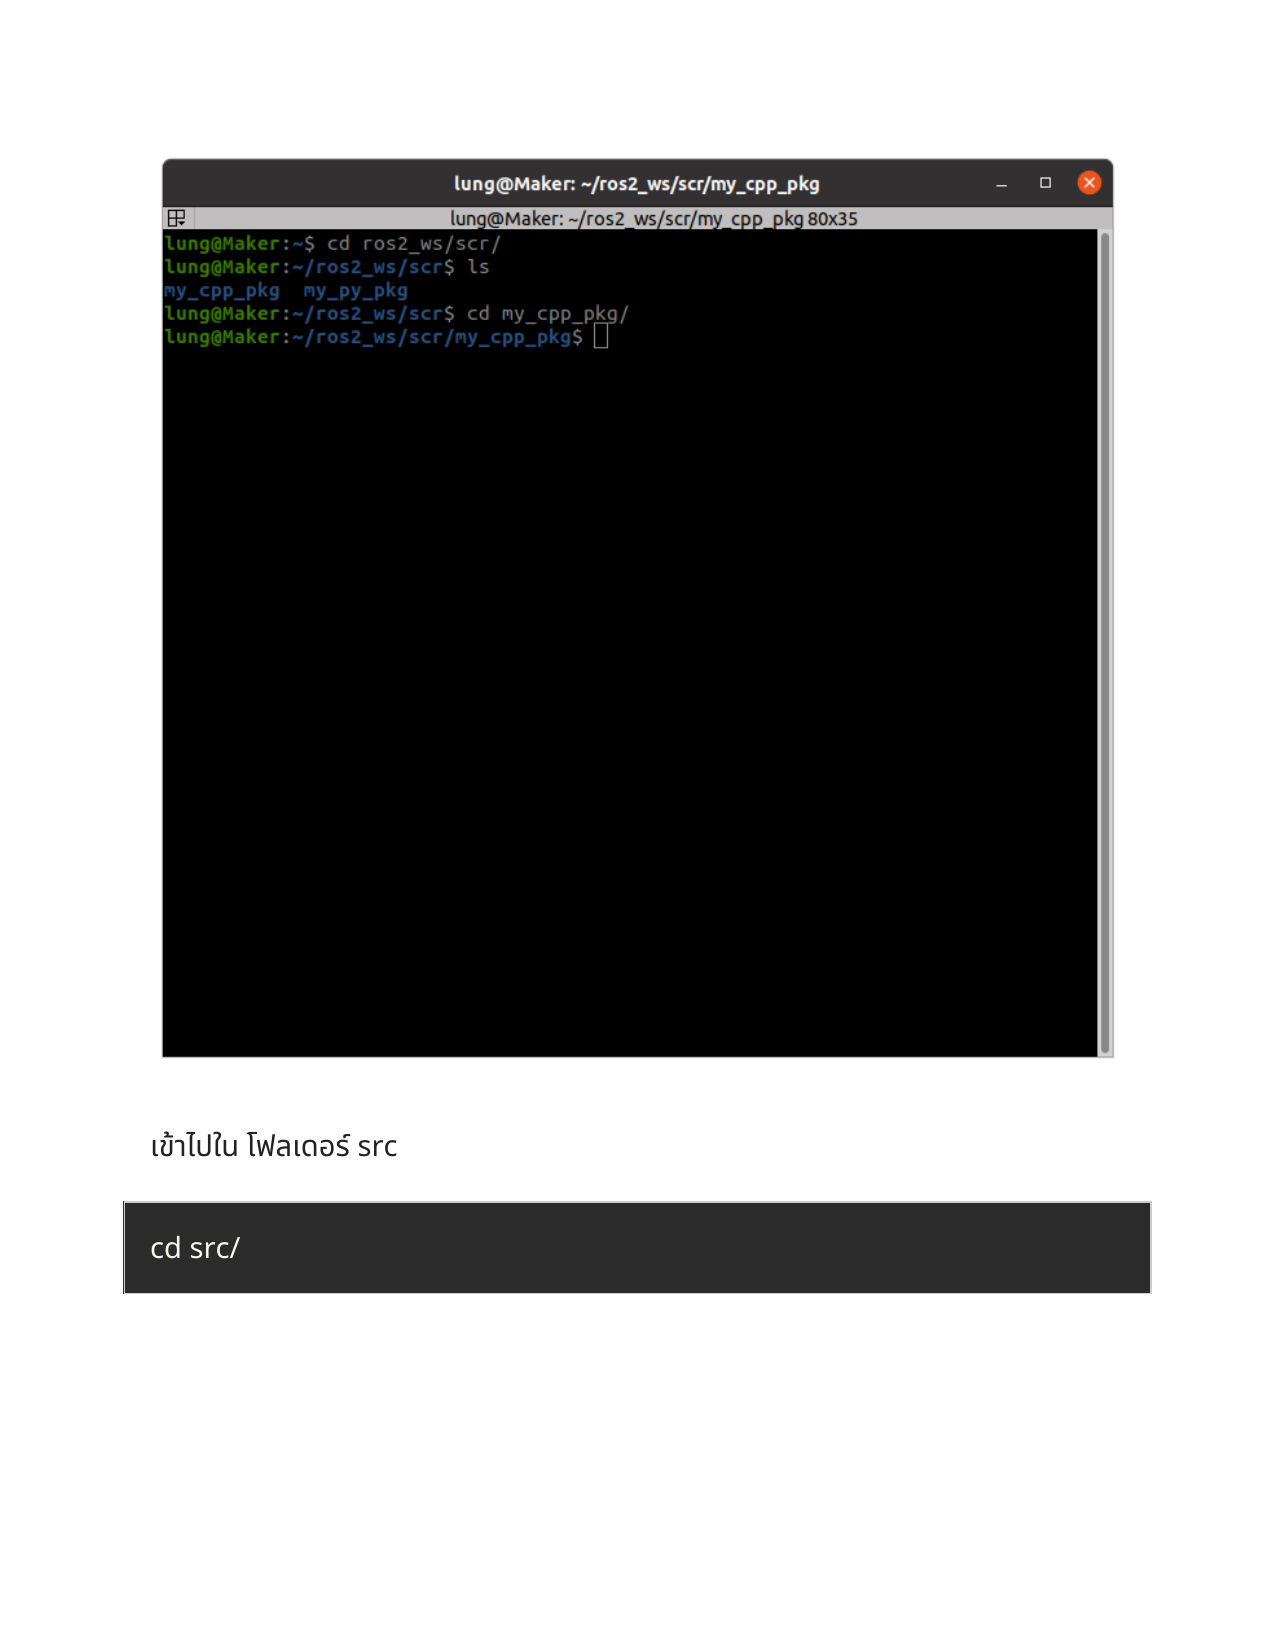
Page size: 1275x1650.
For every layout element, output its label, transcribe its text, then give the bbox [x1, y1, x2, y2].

text เข้าไปใน โฟลเดอร์ src [150, 1086, 1125, 1170]
picture [150, 150, 1125, 1070]
text cd src/ [125, 1203, 1150, 1293]
